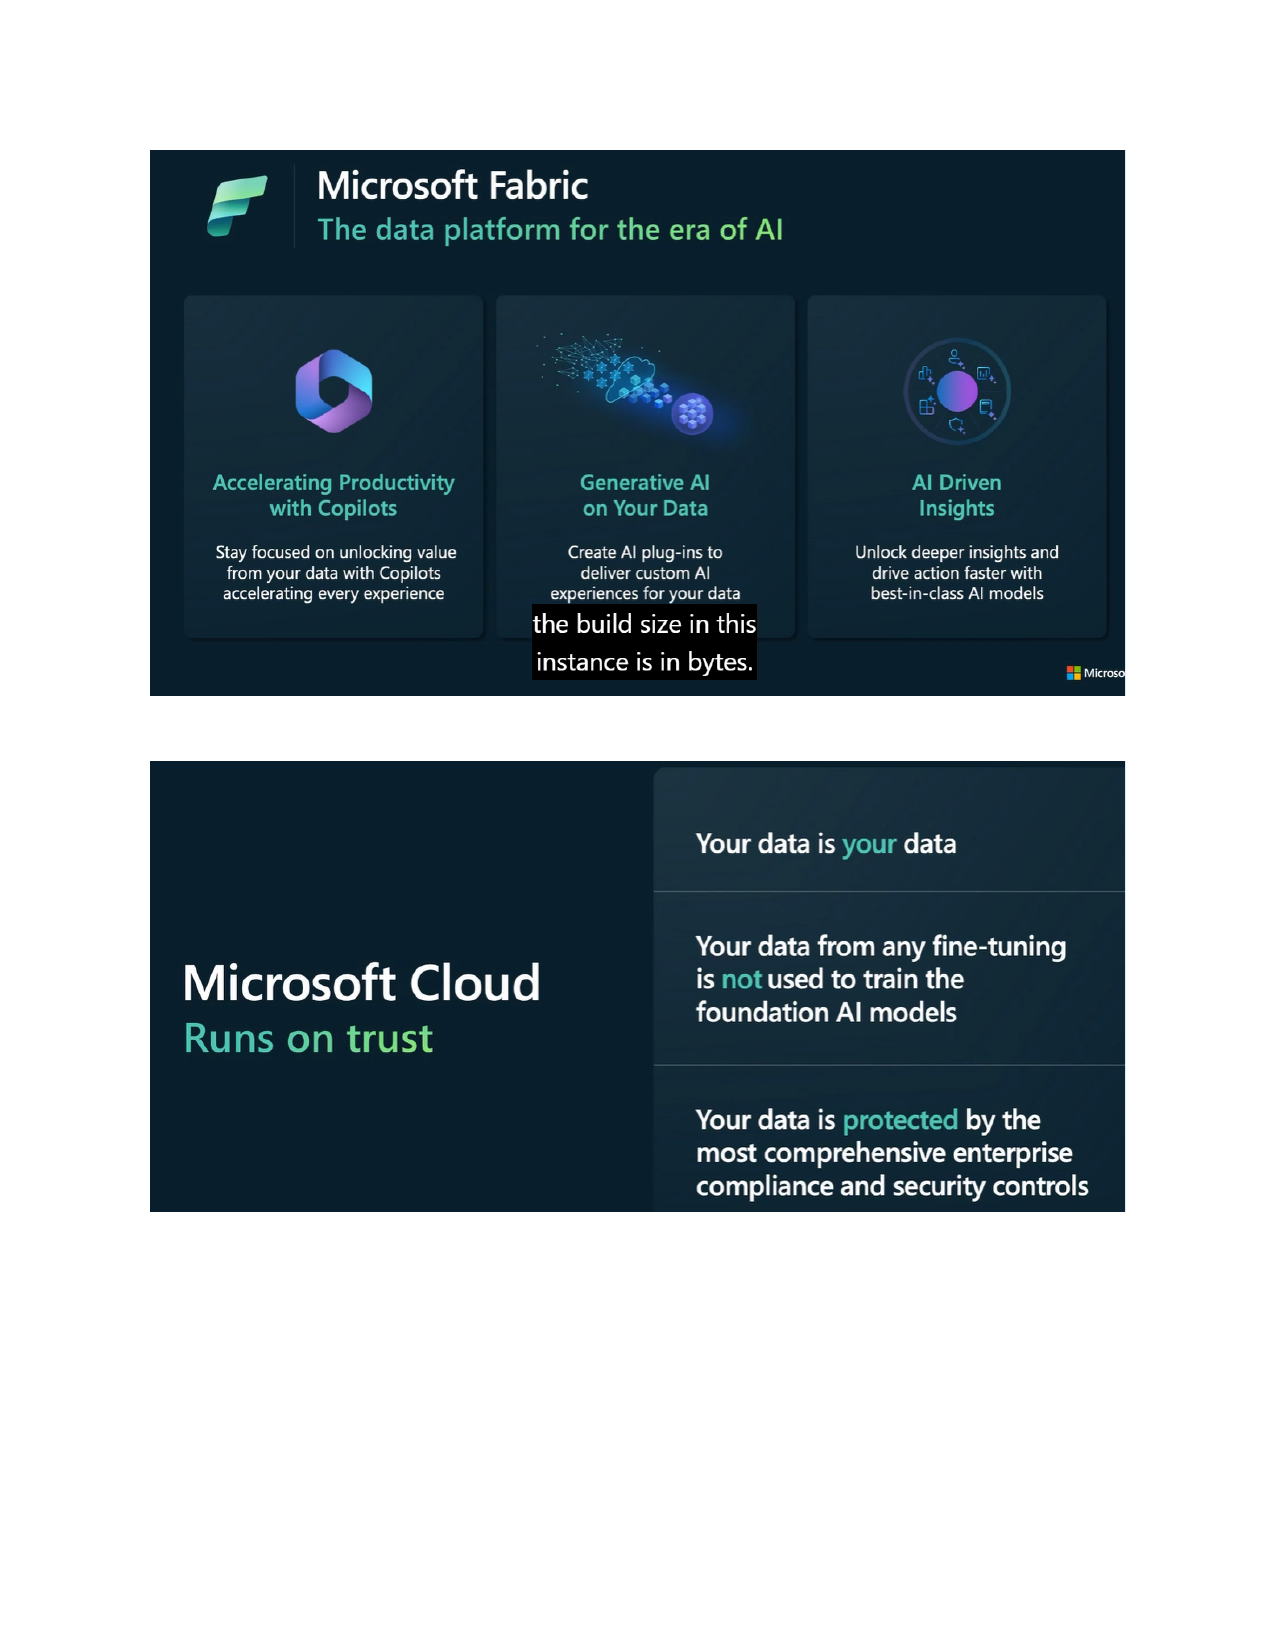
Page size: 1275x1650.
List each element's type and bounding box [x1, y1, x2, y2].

picture [150, 150, 1125, 696]
picture [150, 761, 1125, 1212]
